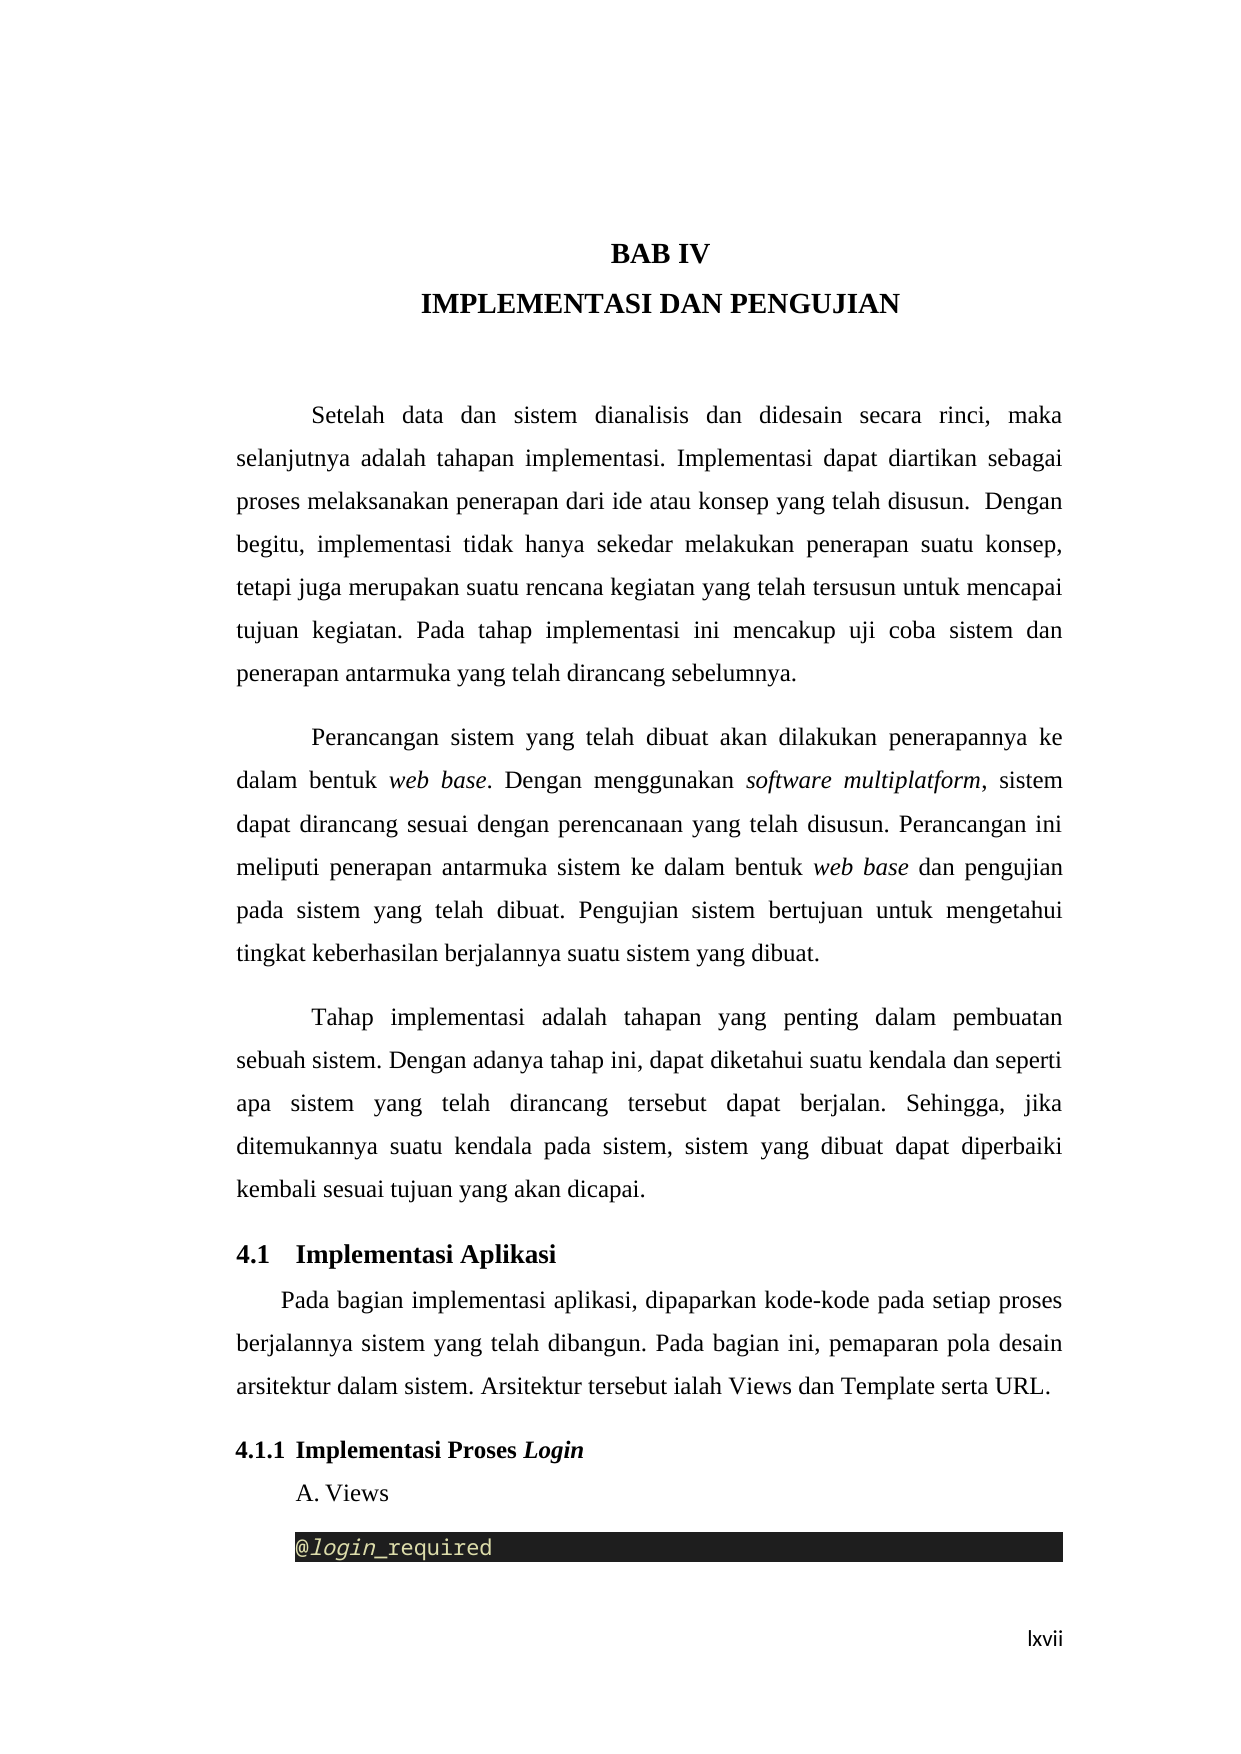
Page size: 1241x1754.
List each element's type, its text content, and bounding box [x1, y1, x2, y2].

text @login_required [295, 1532, 1063, 1562]
text Perancangan sistem yang telah dibuat akan dilakukan penerapannya ke dalam bentuk web base. Dengan menggunakan software multiplatform, sistem dapat dirancang sesuai dengan perencanaan yang telah disusun. Perancangan ini meliputi penerapan antarmuka sistem ke dalam bentuk web base dan pengujian pada sistem yang telah dibuat. Pengujian sistem bertujuan untuk mengetahui tingkat keberhasilan berjalannya suatu sistem yang dibuat. [236, 722, 1063, 967]
subtitle Implementasi Aplikasi [236, 1238, 1063, 1269]
subtitle BAB IV [258, 236, 1063, 270]
subtitle IMPLEMENTASI DAN PENGUJIAN [258, 287, 1063, 320]
text Setelah data dan sistem dianalisis dan didesain secara rinci, maka selanjutnya adalah tahapan implementasi. Implementasi dapat diartikan sebagai proses melaksanakan penerapan dari ide atau konsep yang telah disusun. Dengan begitu, implementasi tidak hanya sekedar melakukan penerapan suatu konsep, tetapi juga merupakan suatu rencana kegiatan yang telah tersusun untuk mencapai tujuan kegiatan. Pada tahap implementasi ini mencakup uji coba sistem dan penerapan antarmuka yang telah dirancang sebelumnya. [236, 400, 1063, 687]
text Pada bagian implementasi aplikasi, dipaparkan kode-kode pada setiap proses berjalannya sistem yang telah dibangun. Pada bagian ini, pemaparan pola desain arsitektur dalam sistem. Arsitektur tersebut ialah Views dan Template serta URL. [236, 1285, 1063, 1400]
list Views [295, 1478, 1063, 1507]
subtitle Implementasi Proses Login [235, 1435, 1063, 1464]
text Tahap implementasi adalah tahapan yang penting dalam pembuatan sebuah sistem. Dengan adanya tahap ini, dapat diketahui suatu kendala dan seperti apa sistem yang telah dirancang tersebut dapat berjalan. Sehingga, jika ditemukannya suatu kendala pada sistem, sistem yang dibuat dapat diperbaiki kembali sesuai tujuan yang akan dicapai. [236, 1002, 1063, 1203]
